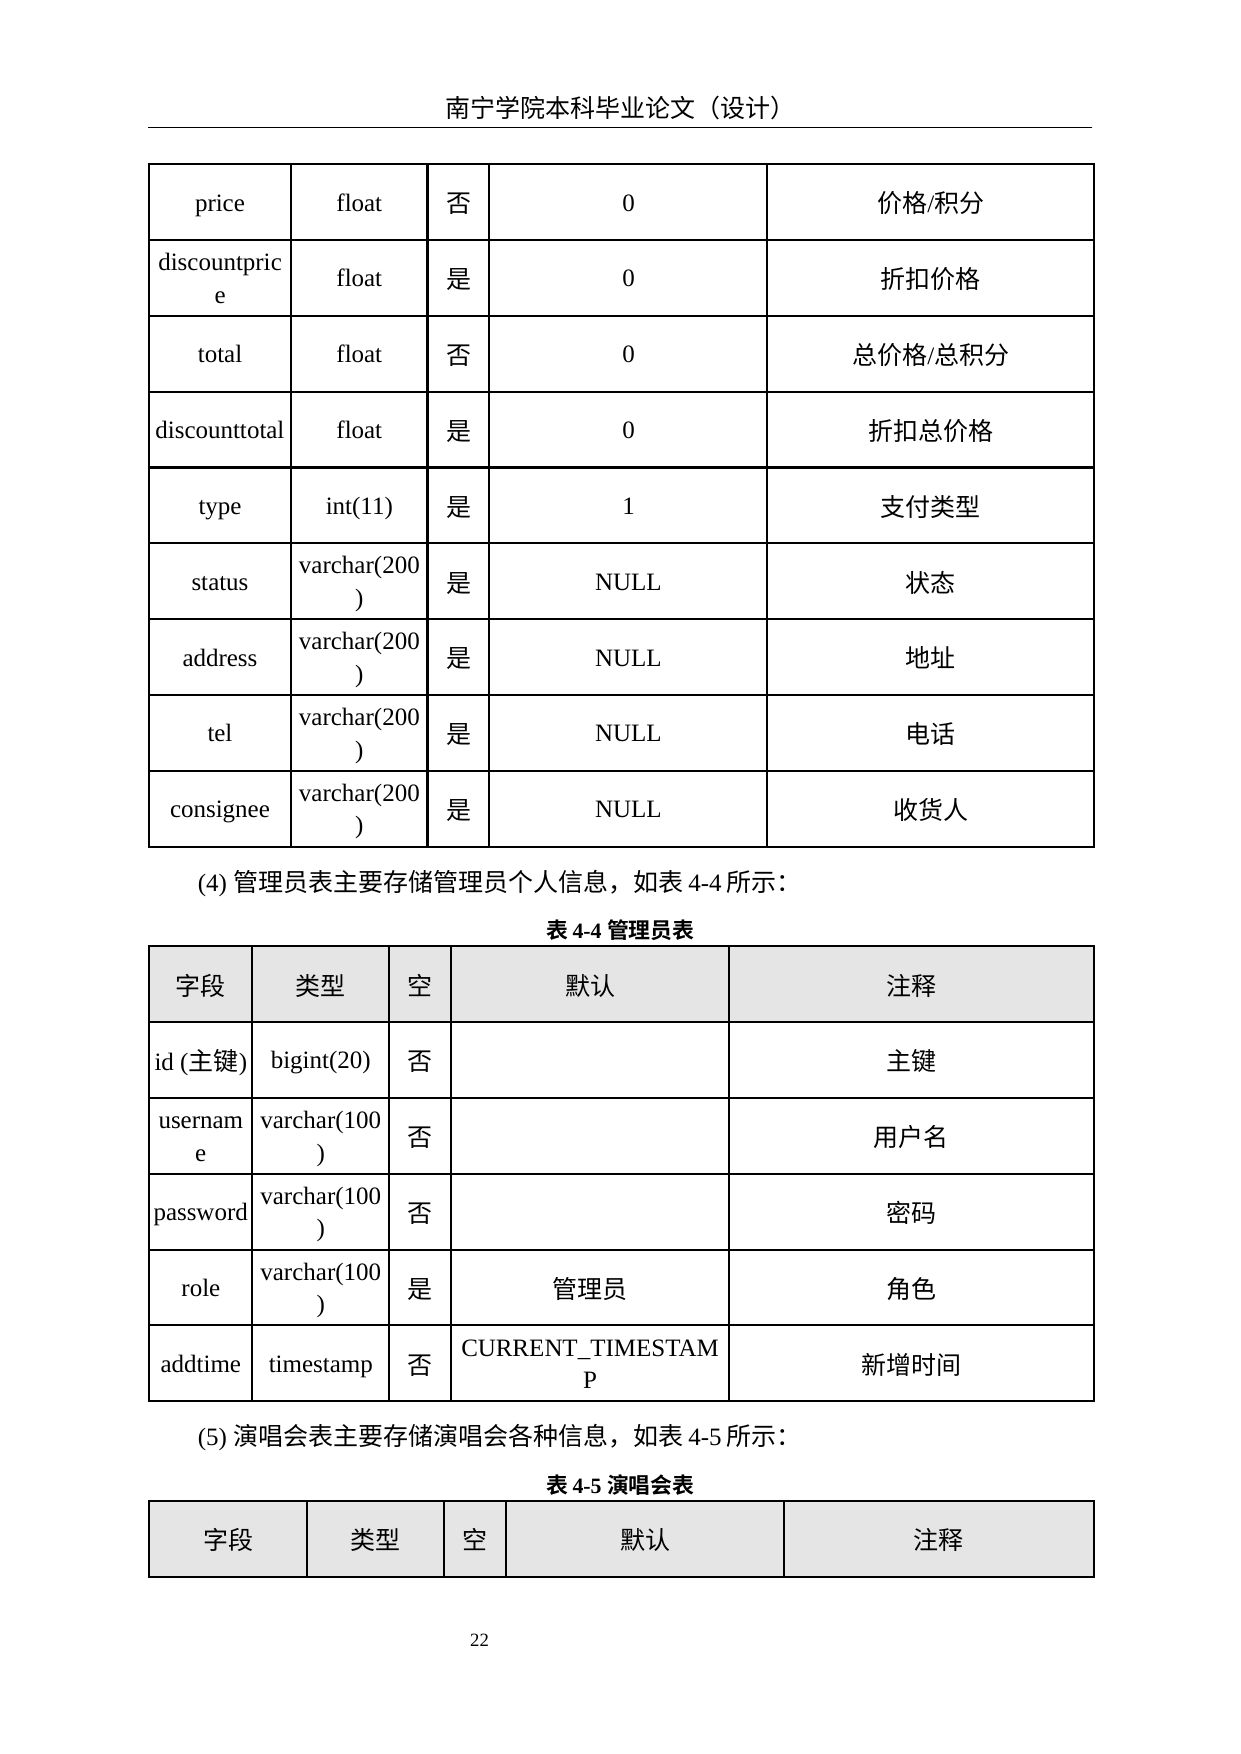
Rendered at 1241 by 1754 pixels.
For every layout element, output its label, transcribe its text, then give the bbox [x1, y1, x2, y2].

table_cell address [150, 620, 290, 694]
table_cell 收货人 [768, 772, 1093, 846]
table_header 字段 [150, 1502, 306, 1576]
table_cell 总价格/总积分 [768, 317, 1093, 391]
table_cell 是 [429, 393, 488, 466]
table_cell NULL [490, 696, 766, 770]
list 演唱会表主要存储演唱会各种信息，如表4-5所示： [148, 1402, 1092, 1467]
table_cell 否 [429, 165, 488, 239]
table_cell 是 [429, 469, 488, 542]
table_cell status [150, 544, 290, 618]
table_cell [452, 1023, 728, 1097]
table_cell float [292, 393, 426, 466]
table_cell consignee [150, 772, 290, 846]
table_header 类型 [308, 1502, 443, 1576]
table_header 默认 [507, 1502, 783, 1576]
table_cell 是 [429, 241, 488, 315]
table_cell password [150, 1175, 251, 1248]
table_cell CURRENT_TIMESTAMP [452, 1326, 728, 1400]
table_cell discounttotal [150, 393, 290, 466]
table_cell 1 [490, 469, 766, 542]
table_cell NULL [490, 544, 766, 618]
table_cell username [150, 1099, 251, 1173]
table_cell 否 [390, 1099, 450, 1173]
table_cell type [150, 469, 290, 542]
table_cell NULL [490, 772, 766, 846]
table_cell varchar(200) [292, 544, 426, 618]
table_cell 否 [390, 1023, 450, 1097]
table_header 字段 [150, 947, 251, 1021]
table_cell 0 [490, 165, 766, 239]
table_cell 折扣价格 [768, 241, 1093, 315]
table_cell 0 [490, 393, 766, 466]
text 表4-5 演唱会表 [148, 1467, 1092, 1500]
table_cell 价格/积分 [768, 165, 1093, 239]
table_cell addtime [150, 1326, 251, 1400]
table_cell 是 [429, 620, 488, 694]
table_cell 是 [429, 772, 488, 846]
table_header 注释 [785, 1502, 1093, 1576]
table_cell varchar(200) [292, 696, 426, 770]
table_cell varchar(100) [253, 1175, 388, 1248]
table_header 类型 [253, 947, 388, 1021]
table_cell 密码 [730, 1175, 1093, 1248]
table_cell 支付类型 [768, 469, 1093, 542]
table_cell 否 [429, 317, 488, 391]
text 表4-4 管理员表 [148, 913, 1092, 945]
table_cell 地址 [768, 620, 1093, 694]
table_cell 是 [429, 696, 488, 770]
table_cell 是 [429, 544, 488, 618]
table_cell 0 [490, 241, 766, 315]
table_cell 角色 [730, 1251, 1093, 1324]
table_cell [452, 1175, 728, 1248]
table_cell 否 [390, 1326, 450, 1400]
table_cell 否 [390, 1175, 450, 1248]
table_cell tel [150, 696, 290, 770]
list 管理员表主要存储管理员个人信息，如表4-4所示： [148, 848, 1092, 913]
table_cell float [292, 165, 426, 239]
table_header 默认 [452, 947, 728, 1021]
table_cell discountprice [150, 241, 290, 315]
table_header 空 [390, 947, 450, 1021]
table_cell varchar(100) [253, 1251, 388, 1324]
table_cell 是 [390, 1251, 450, 1324]
table_header 注释 [730, 947, 1093, 1021]
table_cell total [150, 317, 290, 391]
table_cell 用户名 [730, 1099, 1093, 1173]
table_cell varchar(200) [292, 620, 426, 694]
table_cell price [150, 165, 290, 239]
table_cell int(11) [292, 469, 426, 542]
table_cell timestamp [253, 1326, 388, 1400]
table_cell float [292, 241, 426, 315]
table_cell id (主键) [150, 1023, 251, 1097]
table_cell 电话 [768, 696, 1093, 770]
table_header 空 [445, 1502, 505, 1576]
table_cell varchar(200) [292, 772, 426, 846]
table_cell float [292, 317, 426, 391]
table_cell role [150, 1251, 251, 1324]
table_cell 0 [490, 317, 766, 391]
table_cell [452, 1099, 728, 1173]
table_cell 主键 [730, 1023, 1093, 1097]
table_cell 新增时间 [730, 1326, 1093, 1400]
table_cell varchar(100) [253, 1099, 388, 1173]
table_cell NULL [490, 620, 766, 694]
table_cell bigint(20) [253, 1023, 388, 1097]
table_cell 状态 [768, 544, 1093, 618]
table_cell 折扣总价格 [768, 393, 1093, 466]
table_cell 管理员 [452, 1251, 728, 1324]
